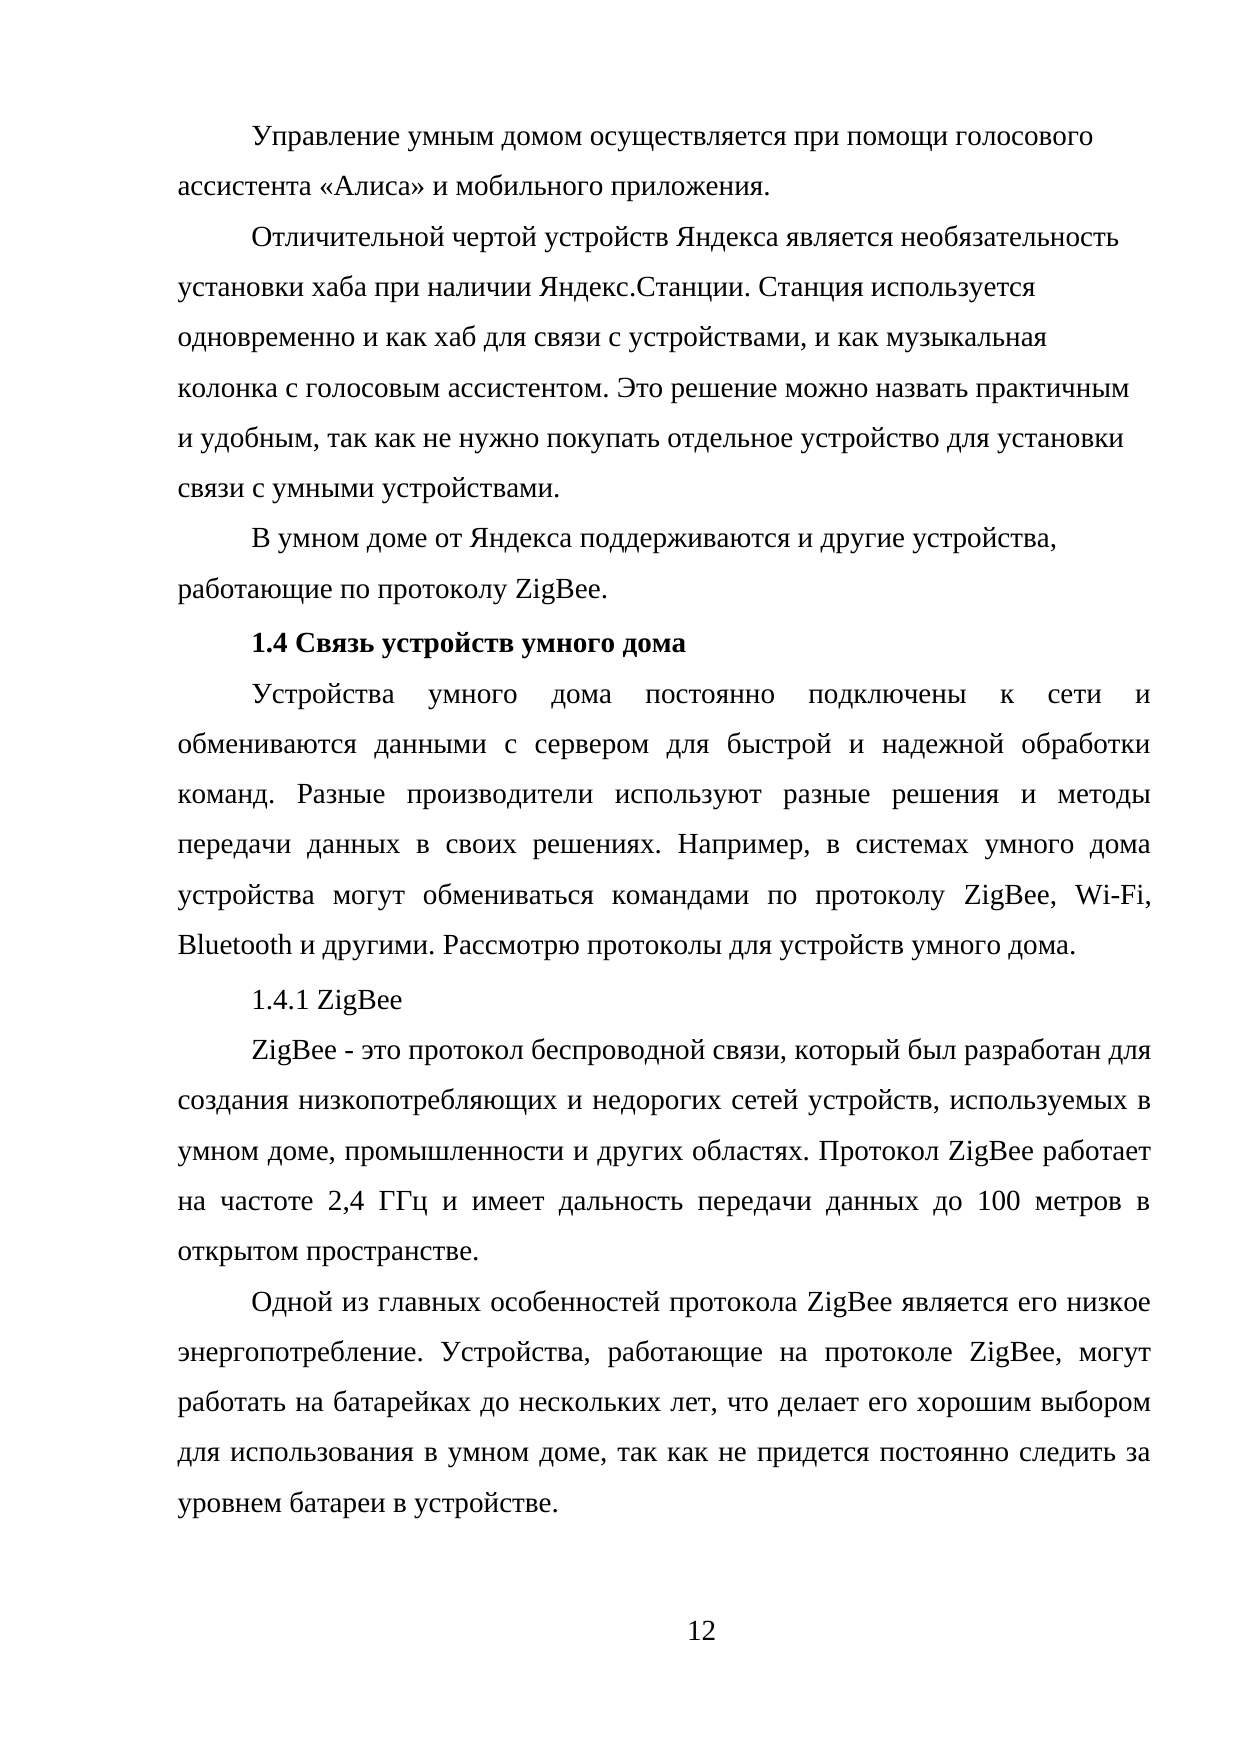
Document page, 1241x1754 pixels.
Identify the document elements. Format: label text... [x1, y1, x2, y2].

text Отличительной чертой устройств Яндекса является необязательность установки хаба при наличии Яндекс.Станции. Станция используется одновременно и как хаб для связи с устройствами, и как музыкальная колонка с голосовым ассистентом. Это решение можно назвать практичным и удобным, так как не нужно покупать отдельное устройство для установки связи с умными устройствами. [177, 219, 1152, 504]
text Одной из главных особенностей протокола ZigBee является его низкое энергопотребление. Устройства, работающие на протоколе ZigBee, могут работать на батарейках до нескольких лет, что делает его хорошим выбором для использования в умном доме, так как не придется постоянно следить за уровнем батареи в устройстве. [177, 1284, 1152, 1518]
text Устройства умного дома постоянно подключены к сети и обмениваются данными с сервером для быстрой и надежной обработки команд. Разные производители используют разные решения и методы передачи данных в своих решениях. Например, в системах умного дома устройства могут обмениваться командами по протоколу ZigBee, Wi-Fi, Bluetooth и другими. Рассмотрю протоколы для устройств умного дома. [177, 676, 1152, 961]
text ZigBee - это протокол беспроводной связи, который был разработан для создания низкопотребляющих и недорогих сетей устройств, используемых в умном доме, промышленности и других областях. Протокол ZigBee работает на частоте 2,4 ГГц и имеет дальность передачи данных до 100 метров в открытом пространстве. [177, 1032, 1152, 1267]
text В умном доме от Яндекса поддерживаются и другие устройства, работающие по протоколу ZigBee. [177, 521, 1152, 604]
text Управление умным домом осуществляется при помощи голосового ассистента «Алиса» и мобильного приложения. [177, 118, 1152, 202]
text 1.4 Связь устройств умного дома [177, 625, 1152, 659]
text 1.4.1 ZigBee [177, 982, 1152, 1015]
